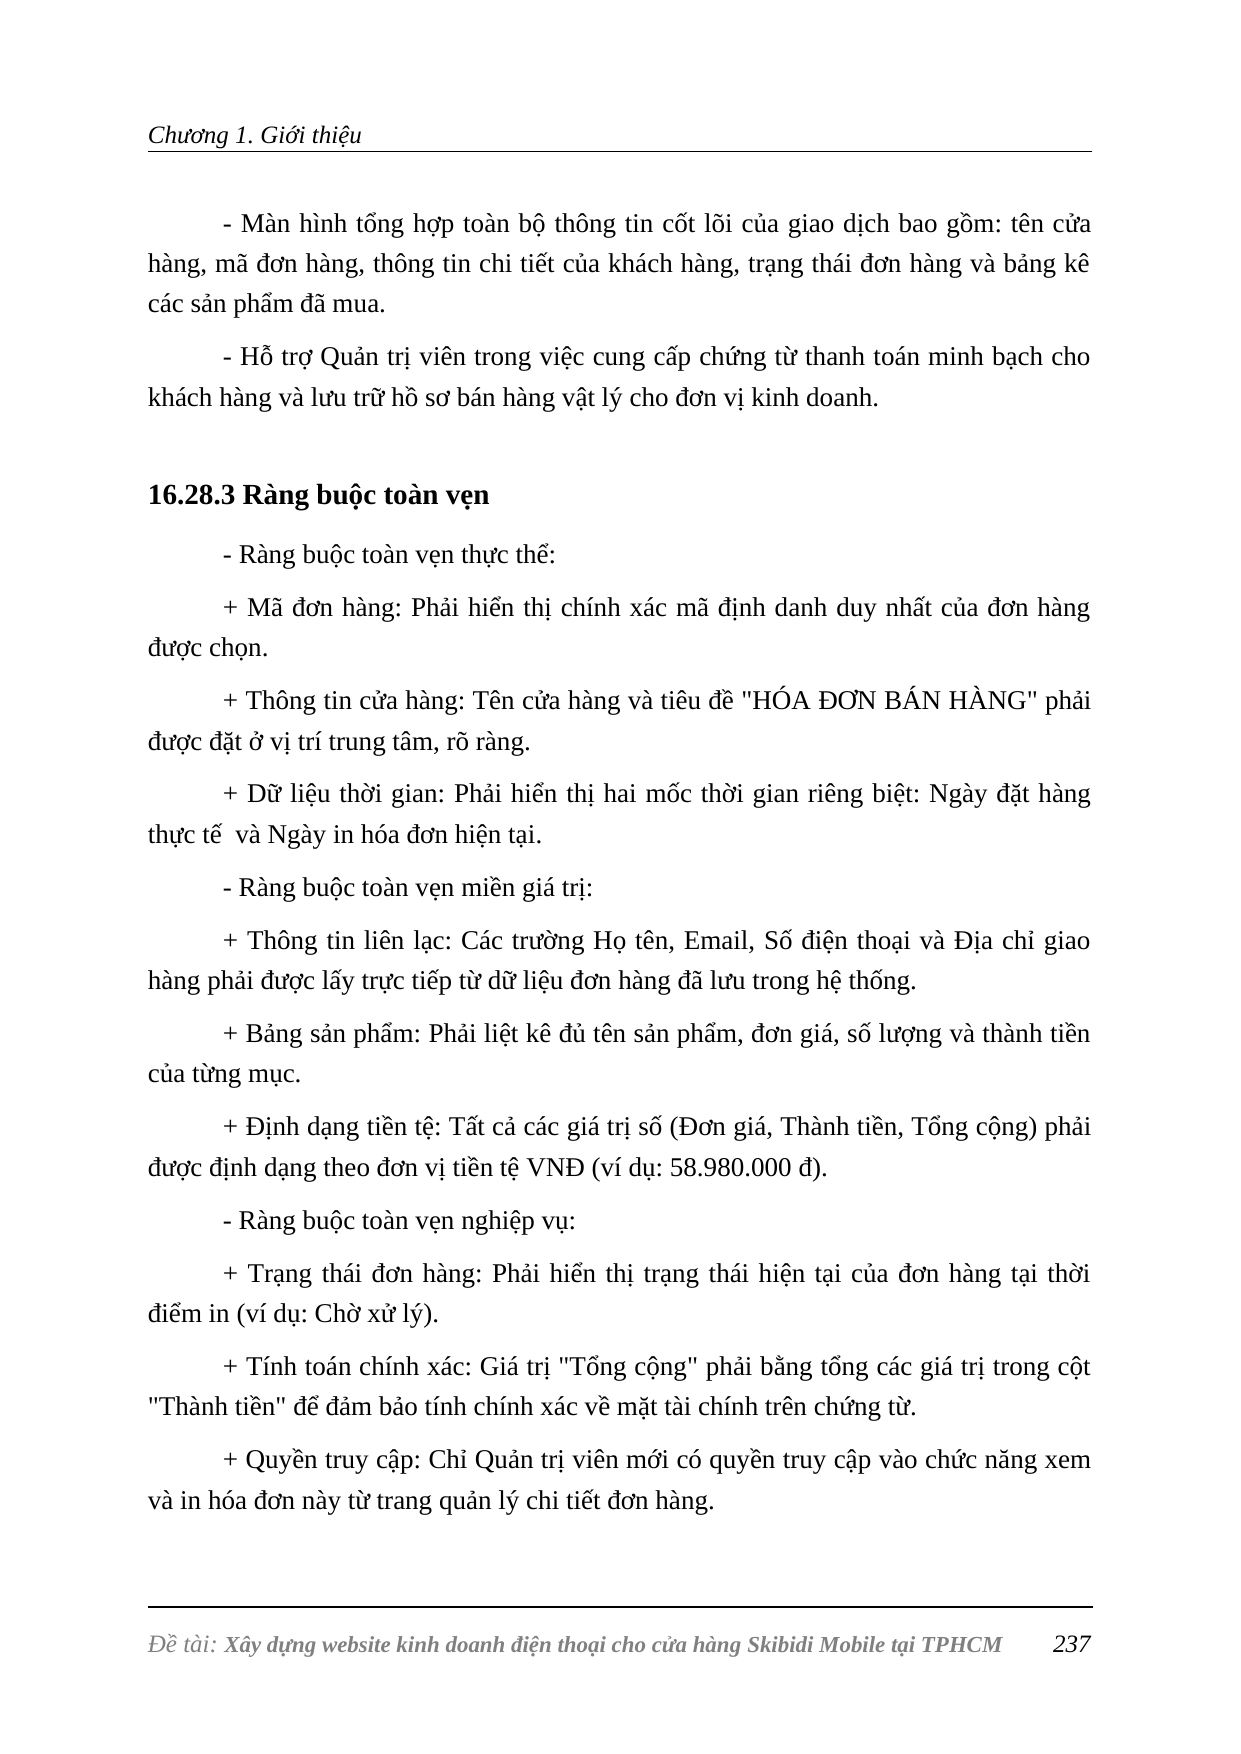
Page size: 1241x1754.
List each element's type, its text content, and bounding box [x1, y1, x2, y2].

text - Hỗ trợ Quản trị viên trong việc cung cấp chứng từ thanh toán minh bạch cho khách hàng và lưu trữ hồ sơ bán hàng vật lý cho đơn vị kinh doanh. [148, 341, 1092, 412]
text + Định dạng tiền tệ: Tất cả các giá trị số (Đơn giá, Thành tiền, Tổng cộng) phải được định dạng theo đơn vị tiền tệ VNĐ (ví dụ: 58.980.000 đ). [148, 1111, 1092, 1182]
text - Màn hình tổng hợp toàn bộ thông tin cốt lõi của giao dịch bao gồm: tên cửa hàng, mã đơn hàng, thông tin chi tiết của khách hàng, trạng thái đơn hàng và bảng kê các sản phẩm đã mua. [148, 207, 1092, 319]
text - Ràng buộc toàn vẹn thực thể: [148, 538, 1092, 569]
text + Thông tin cửa hàng: Tên cửa hàng và tiêu đề "HÓA ĐƠN BÁN HÀNG" phải được đặt ở vị trí trung tâm, rõ ràng. [148, 684, 1092, 756]
text + Quyền truy cập: Chỉ Quản trị viên mới có quyền truy cập vào chức năng xem và in hóa đơn này từ trang quản lý chi tiết đơn hàng. [148, 1443, 1092, 1515]
text + Bảng sản phẩm: Phải liệt kê đủ tên sản phẩm, đơn giá, số lượng và thành tiền của từng mục. [148, 1017, 1092, 1089]
subtitle Ràng buộc toàn vẹn [148, 471, 1092, 513]
text - Ràng buộc toàn vẹn miền giá trị: [148, 871, 1092, 902]
text + Trạng thái đơn hàng: Phải hiển thị trạng thái hiện tại của đơn hàng tại thời điểm in (ví dụ: Chờ xử lý). [148, 1257, 1092, 1328]
text - Ràng buộc toàn vẹn nghiệp vụ: [148, 1204, 1092, 1235]
text + Thông tin liên lạc: Các trường Họ tên, Email, Số điện thoại và Địa chỉ giao hàng phải được lấy trực tiếp từ dữ liệu đơn hàng đã lưu trong hệ thống. [148, 924, 1092, 995]
text + Dữ liệu thời gian: Phải hiển thị hai mốc thời gian riêng biệt: Ngày đặt hàng thực tế và Ngày in hóa đơn hiện tại. [148, 778, 1092, 849]
text + Mã đơn hàng: Phải hiển thị chính xác mã định danh duy nhất của đơn hàng được chọn. [148, 591, 1092, 662]
text + Tính toán chính xác: Giá trị "Tổng cộng" phải bằng tổng các giá trị trong cột "Thành tiền" để đảm bảo tính chính xác về mặt tài chính trên chứng từ. [148, 1350, 1092, 1422]
